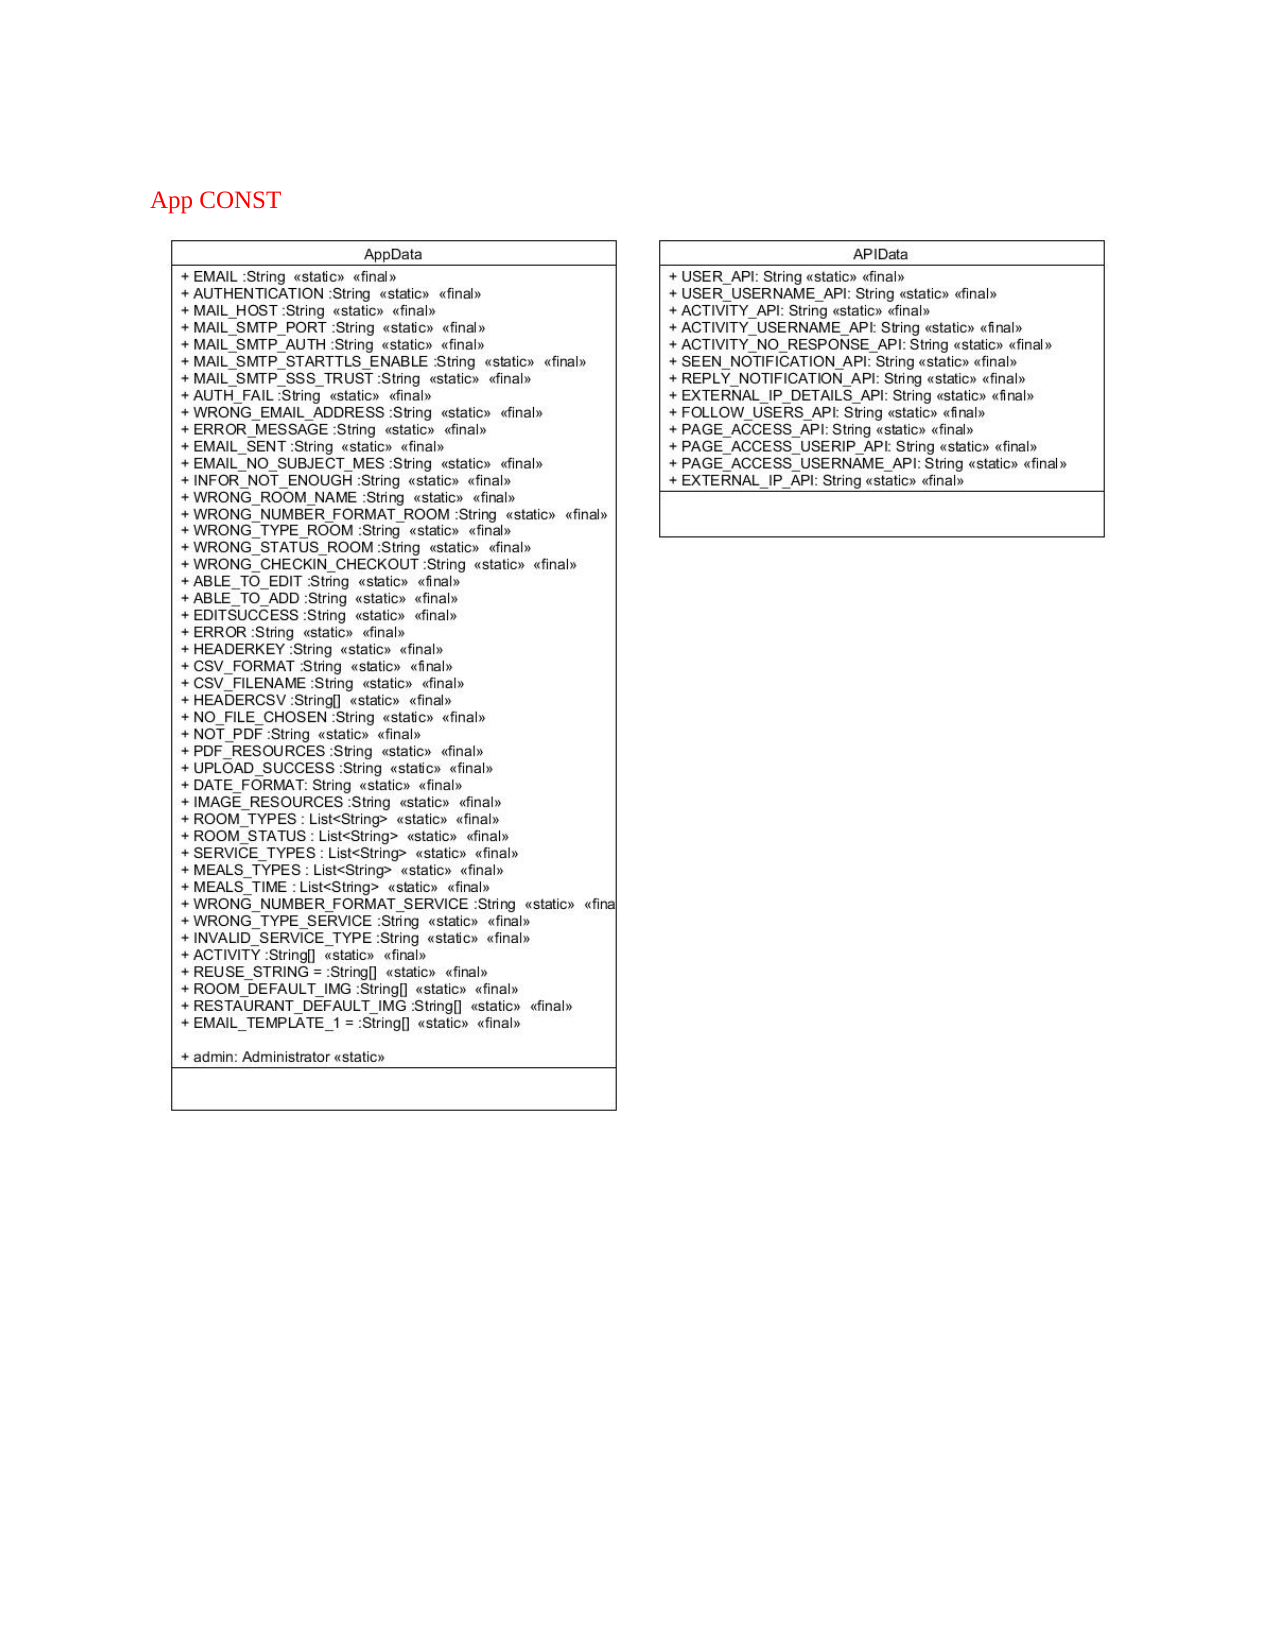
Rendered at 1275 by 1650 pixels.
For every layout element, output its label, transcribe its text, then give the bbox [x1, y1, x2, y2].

picture [150, 220, 1125, 1132]
text App CONST [150, 185, 1125, 214]
